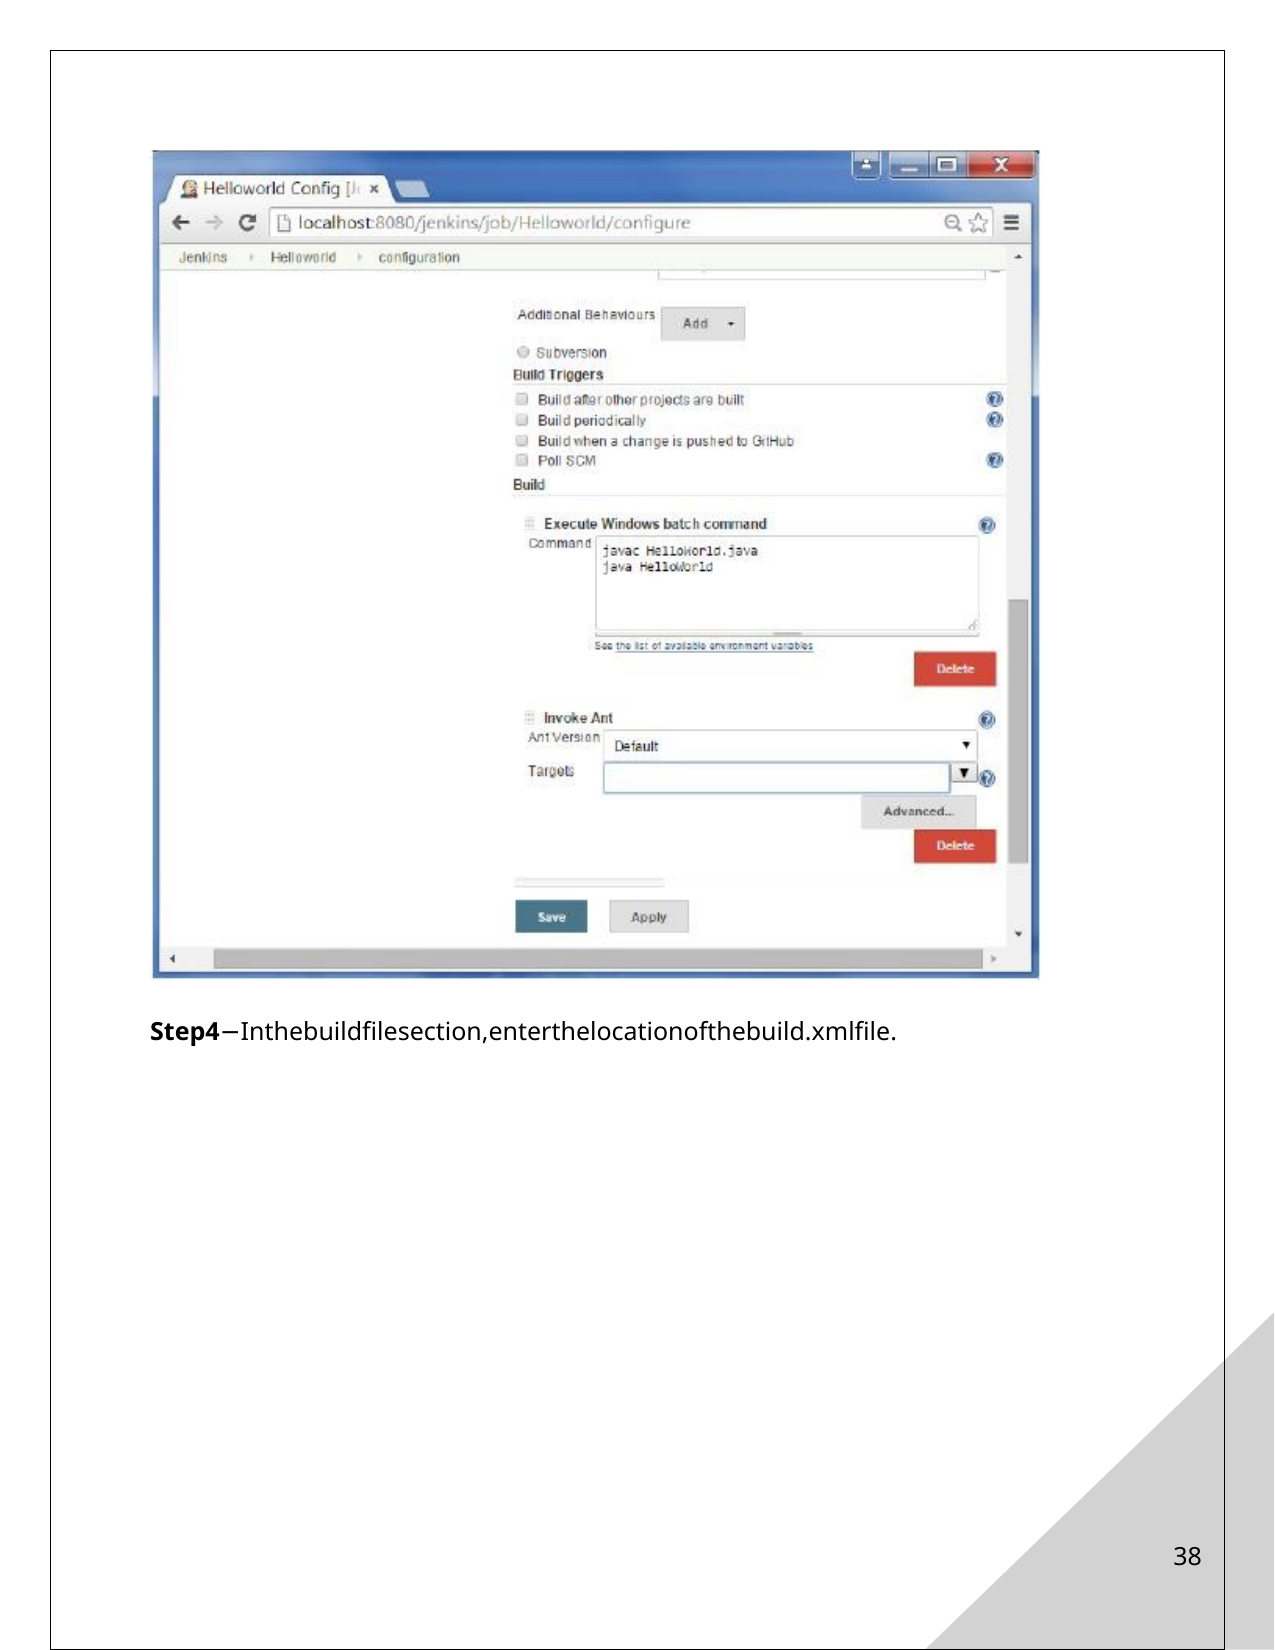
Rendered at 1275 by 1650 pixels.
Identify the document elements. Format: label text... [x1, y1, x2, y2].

picture [150, 150, 1041, 980]
text Step4−Inthebuildfilesection,enterthelocationofthebuild.xmlfile. [150, 1013, 1214, 1047]
